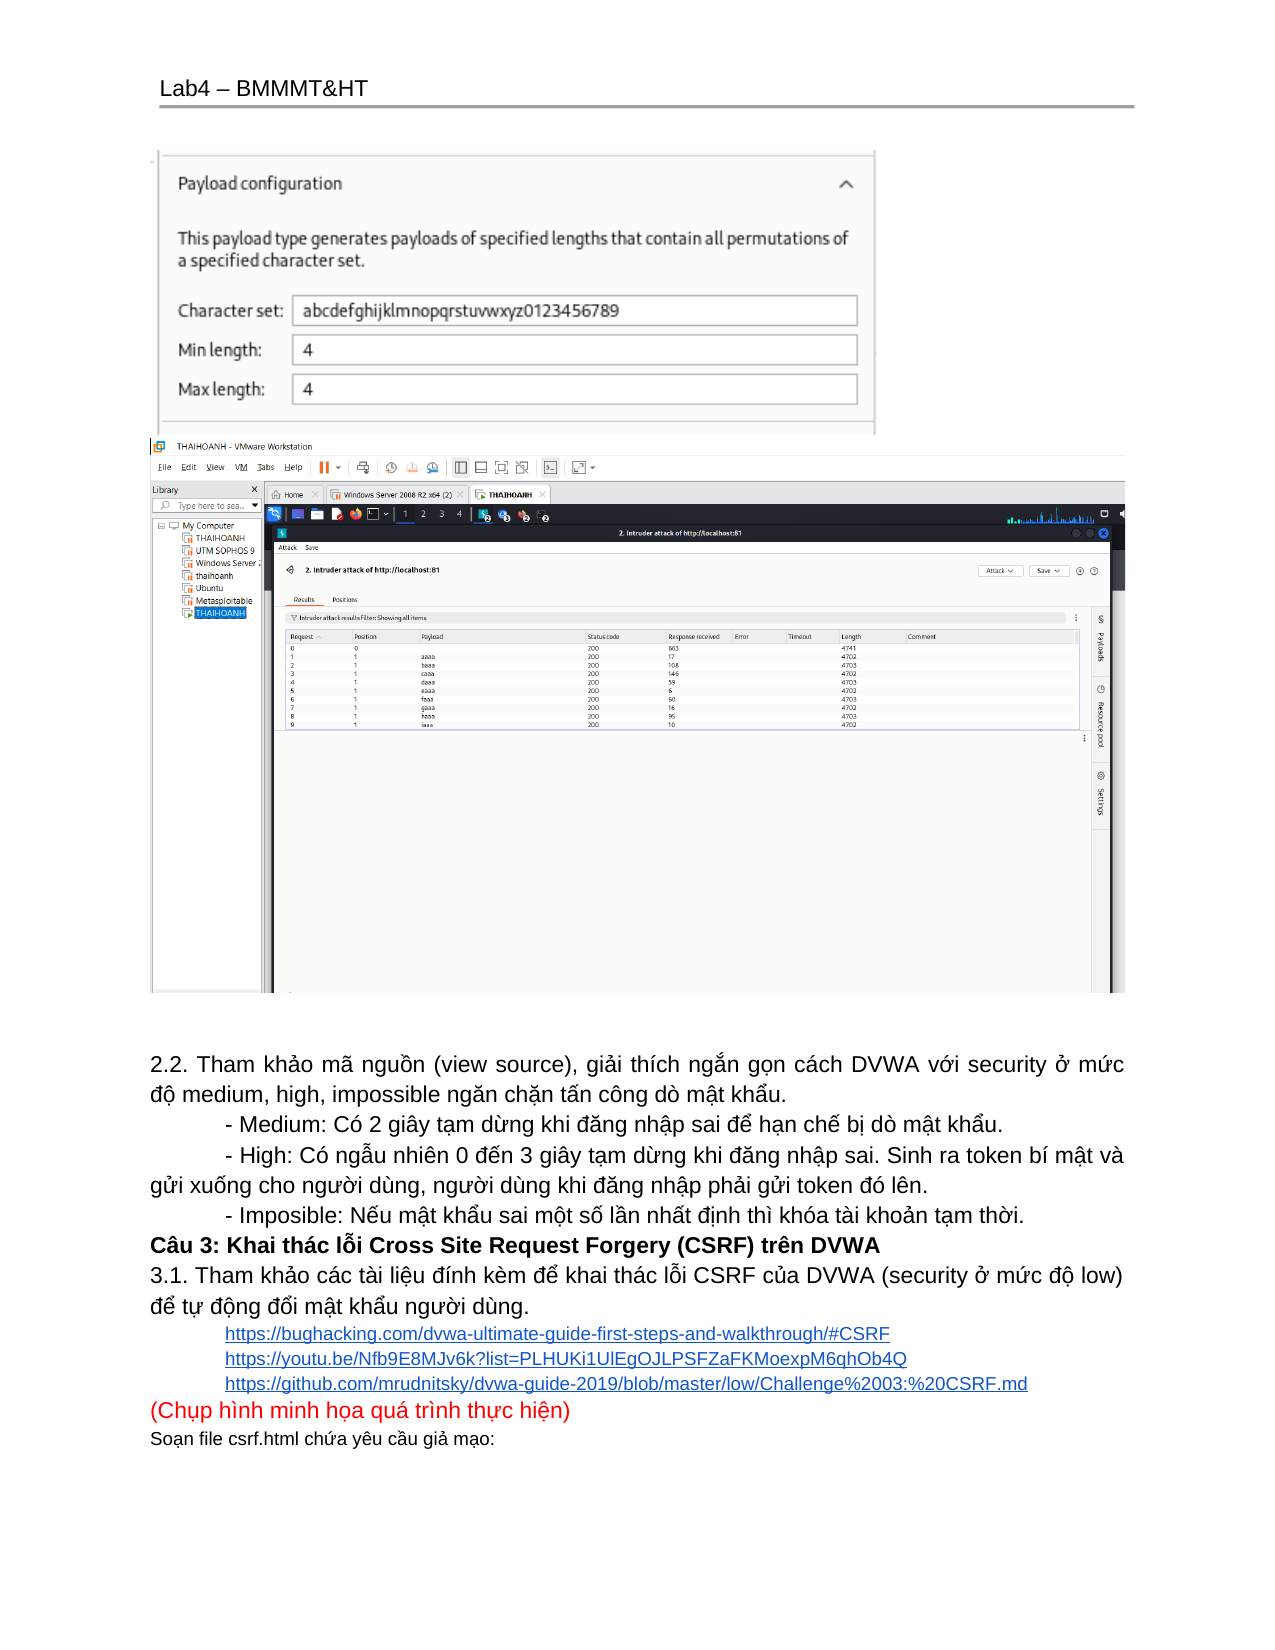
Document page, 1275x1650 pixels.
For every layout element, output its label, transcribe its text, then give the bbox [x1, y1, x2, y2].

text 2.2. Tham khảo mã nguồn (view source), giải thích ngắn gọn cách DVWA với security ở mức độ medium, high, impossible ngăn chặn tấn công dò mật khẩu. [150, 1051, 1125, 1108]
text 3.1. Tham khảo các tài liệu đính kèm để khai thác lỗi CSRF của DVWA (security ở mức độ low) để tự động đổi mật khẩu người dùng. [150, 1262, 1125, 1319]
text (Chụp hình minh họa quá trình thực hiện) [150, 1397, 1125, 1424]
picture [150, 438, 1125, 993]
picture [150, 150, 877, 435]
text https://github.com/mrudnitsky/dvwa-guide-2019/blob/master/low/Challenge%2003:%20CSRF.md [150, 1372, 1125, 1394]
text Câu 3: Khai thác lỗi Cross Site Request Forgery (CSRF) trên DVWA [150, 1232, 1125, 1259]
text https://bughacking.com/dvwa-ultimate-guide-first-steps-and-walkthrough/#CSRF [150, 1323, 1125, 1344]
text Soạn file csrf.html chứa yêu cầu giả mạo: [150, 1427, 1125, 1449]
text - Imposible: Nếu mật khẩu sai một số lần nhất định thì khóa tài khoản tạm thời. [150, 1202, 1125, 1228]
text - Medium: Có 2 giây tạm dừng khi đăng nhập sai để hạn chế bị dò mật khẩu. [150, 1111, 1125, 1138]
text - High: Có ngẫu nhiên 0 đến 3 giây tạm dừng khi đăng nhập sai. Sinh ra token bí mật và gửi xuống cho người dùng, người dùng khi đăng nhập phải gửi token đó lên. [150, 1142, 1125, 1198]
text https://youtu.be/Nfb9E8MJv6k?list=PLHUKi1UlEgOJLPSFZaFKMoexpM6qhOb4Q [150, 1348, 1125, 1369]
